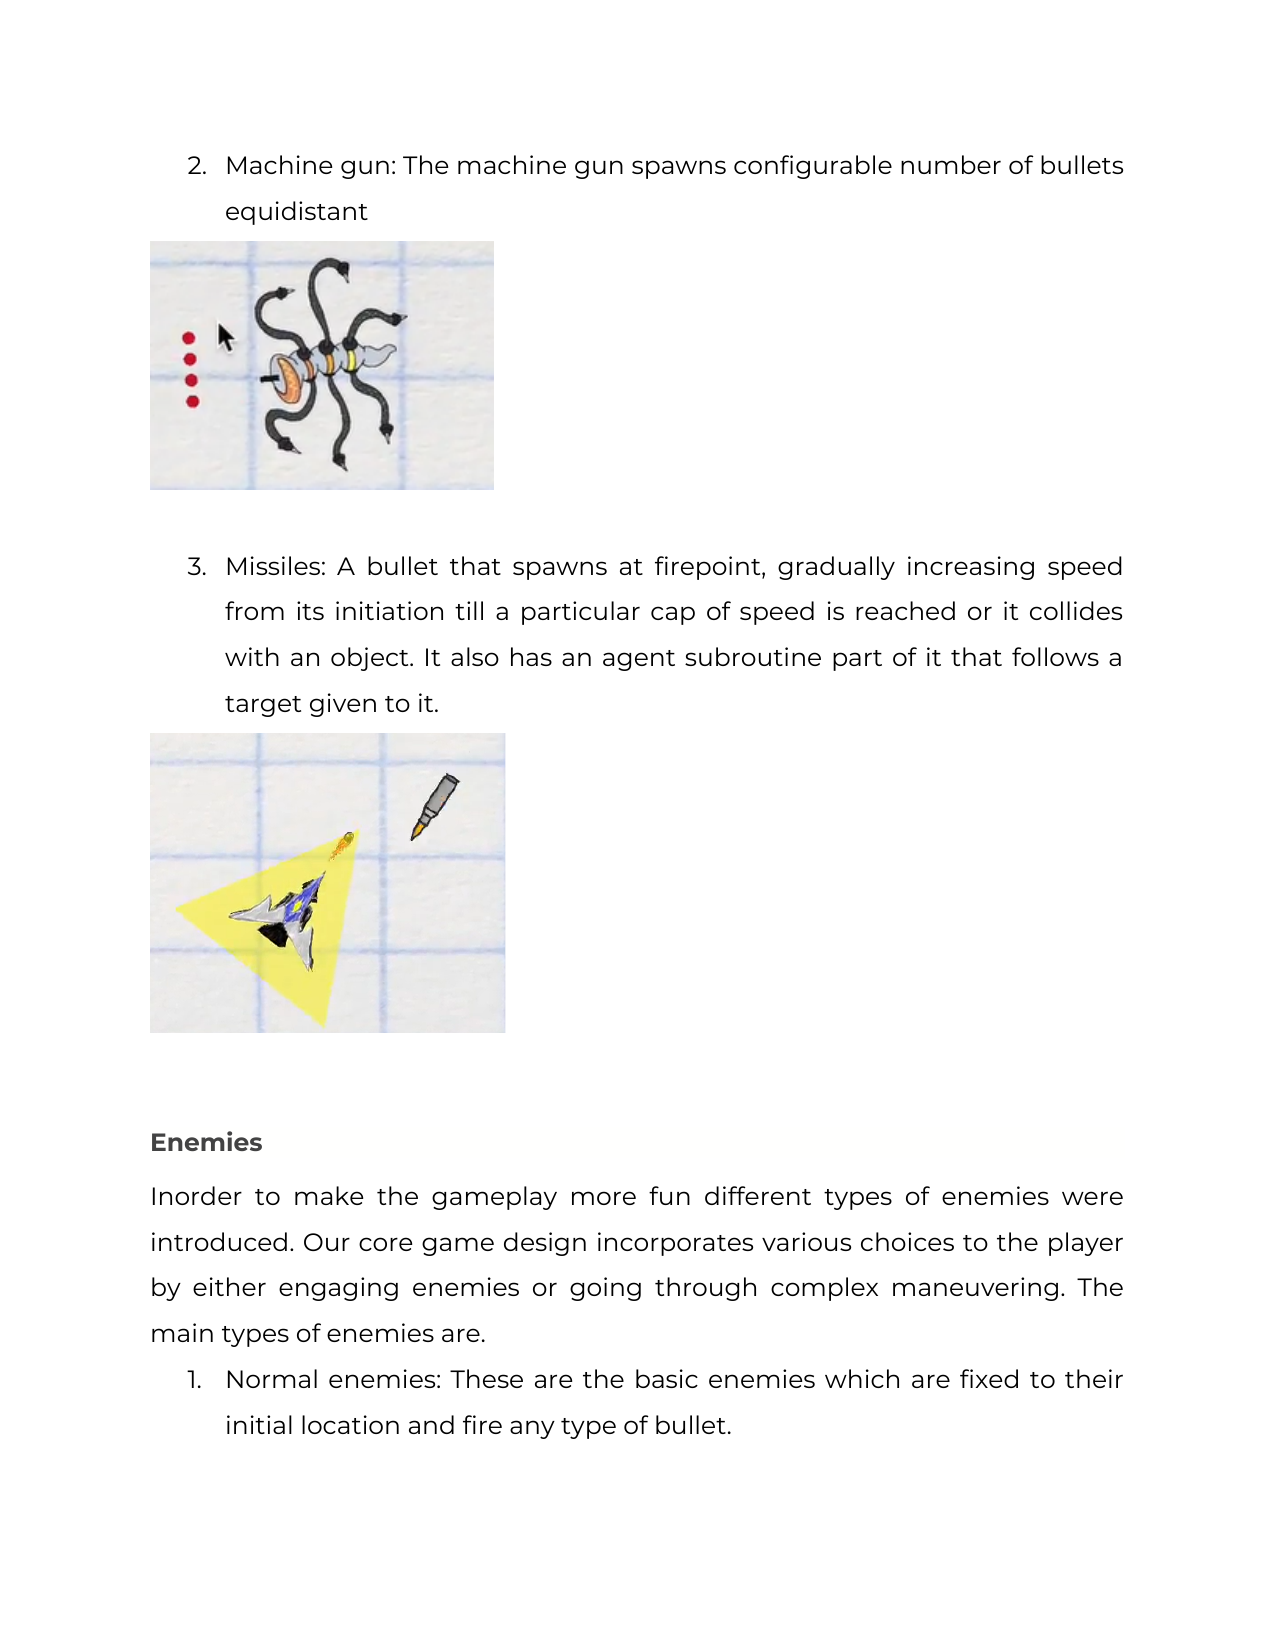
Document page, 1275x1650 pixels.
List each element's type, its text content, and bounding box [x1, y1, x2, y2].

list Normal enemies: These are the basic enemies which are fixed to their initial location and fire any type of bullet. [187, 1364, 1125, 1440]
picture [150, 241, 494, 490]
list Machine gun: The machine gun spawns configurable number of bullets equidistant [187, 150, 1125, 226]
subtitle Enemies [150, 1127, 1125, 1158]
picture [150, 733, 506, 1033]
text Inorder to make the gameplay more fun different types of enemies were introduced. Our core game design incorporates various choices to the player by either engaging enemies or going through complex maneuvering. The main types of enemies are. [150, 1181, 1125, 1349]
list Missiles: A bullet that spawns at firepoint, gradually increasing speed from its initiation till a particular cap of speed is reached or it collides with an object. It also has an agent subroutine part of it that follows a target given to it. [187, 551, 1125, 718]
